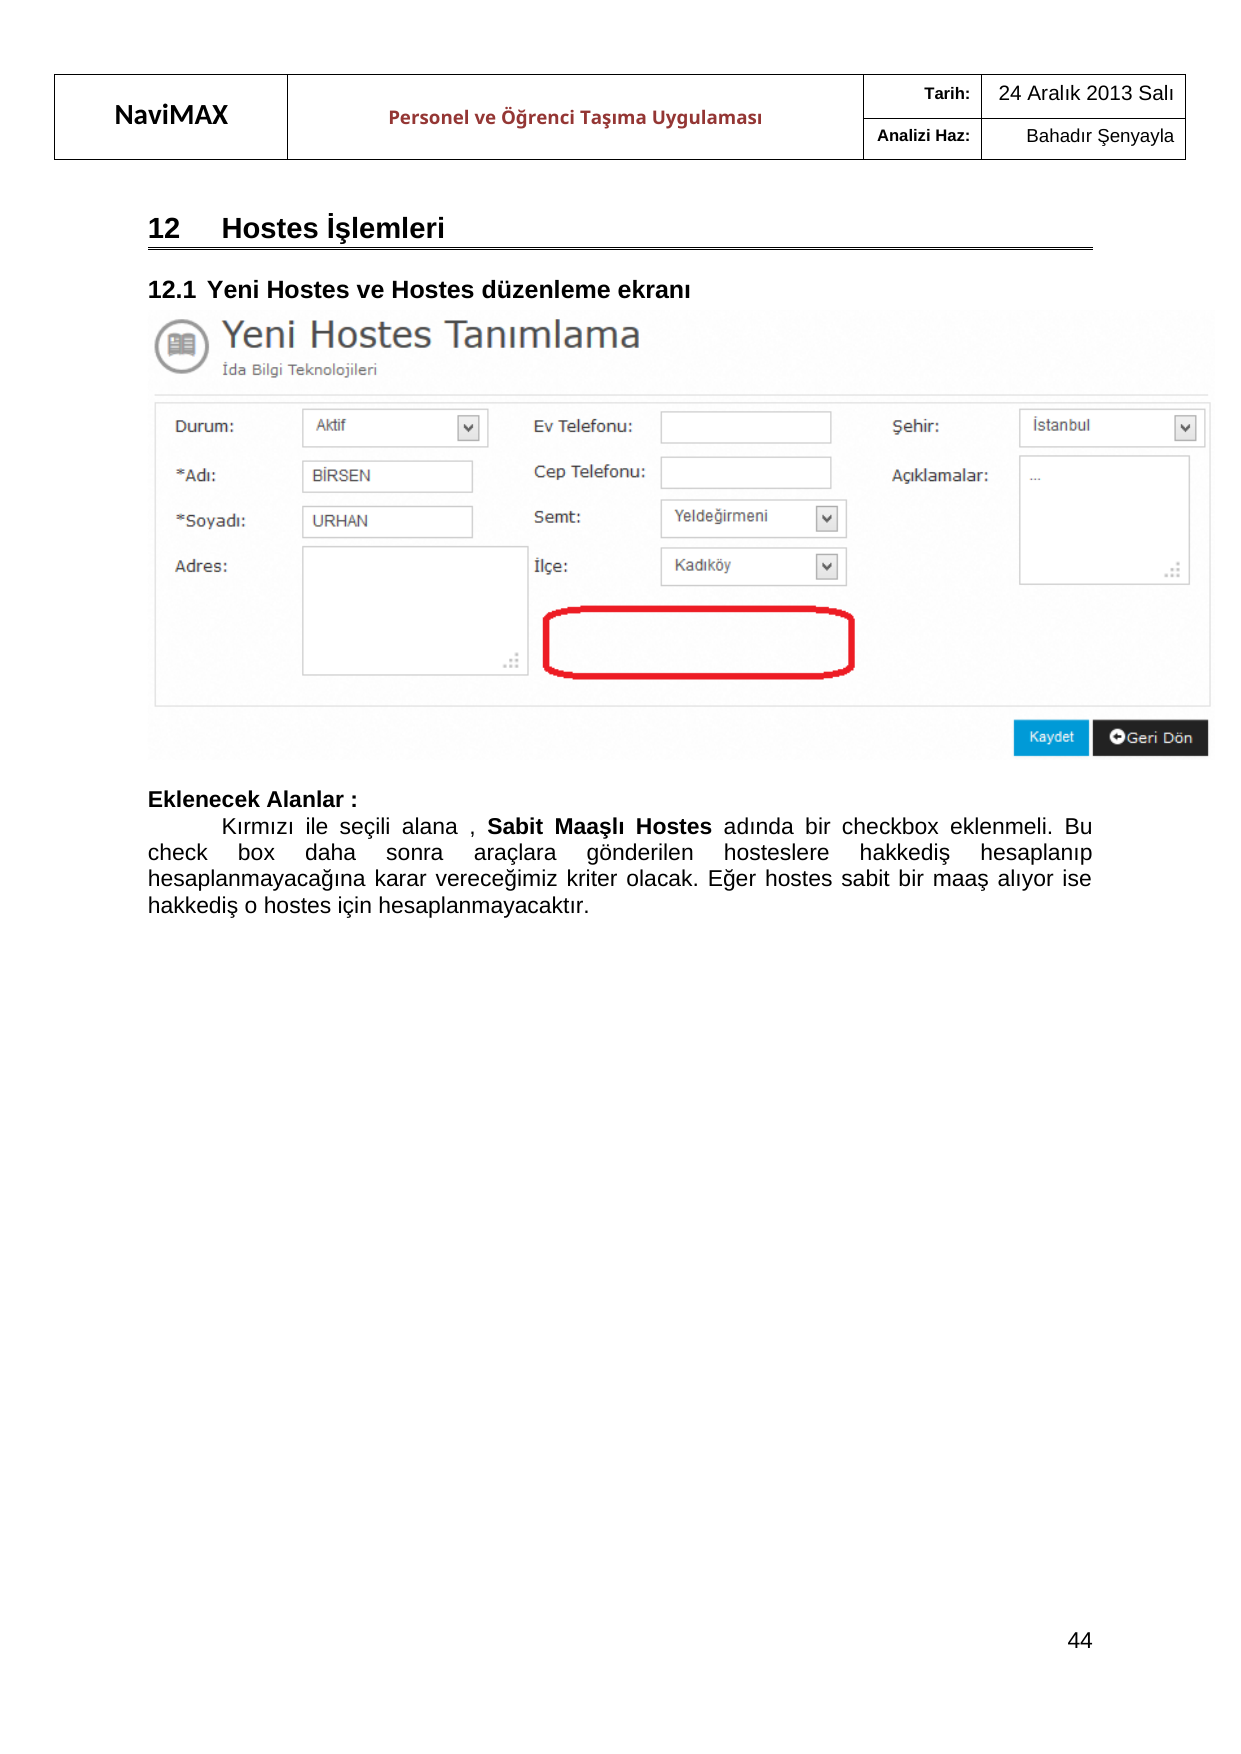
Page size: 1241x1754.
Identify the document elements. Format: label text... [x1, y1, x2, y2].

text Kırmızı ile seçili alana , Sabit Maaşlı Hostes adında bir checkbox eklenmeli. Bu check box daha sonra araçlara gönderilen hosteslere hakkediş hesaplanıp hesaplanmayacağına karar vereceğimiz kriter olacak. Eğer hostes sabit bir maaş alıyor ise hakkediş o hostes için hesaplanmayacaktır. [148, 813, 1093, 918]
subtitle Hostes İşlemleri [148, 211, 1093, 247]
text Eklenecek Alanlar : [148, 786, 1093, 813]
picture [147, 310, 1216, 760]
subtitle Yeni Hostes ve Hostes düzenleme ekranı [148, 275, 1093, 304]
